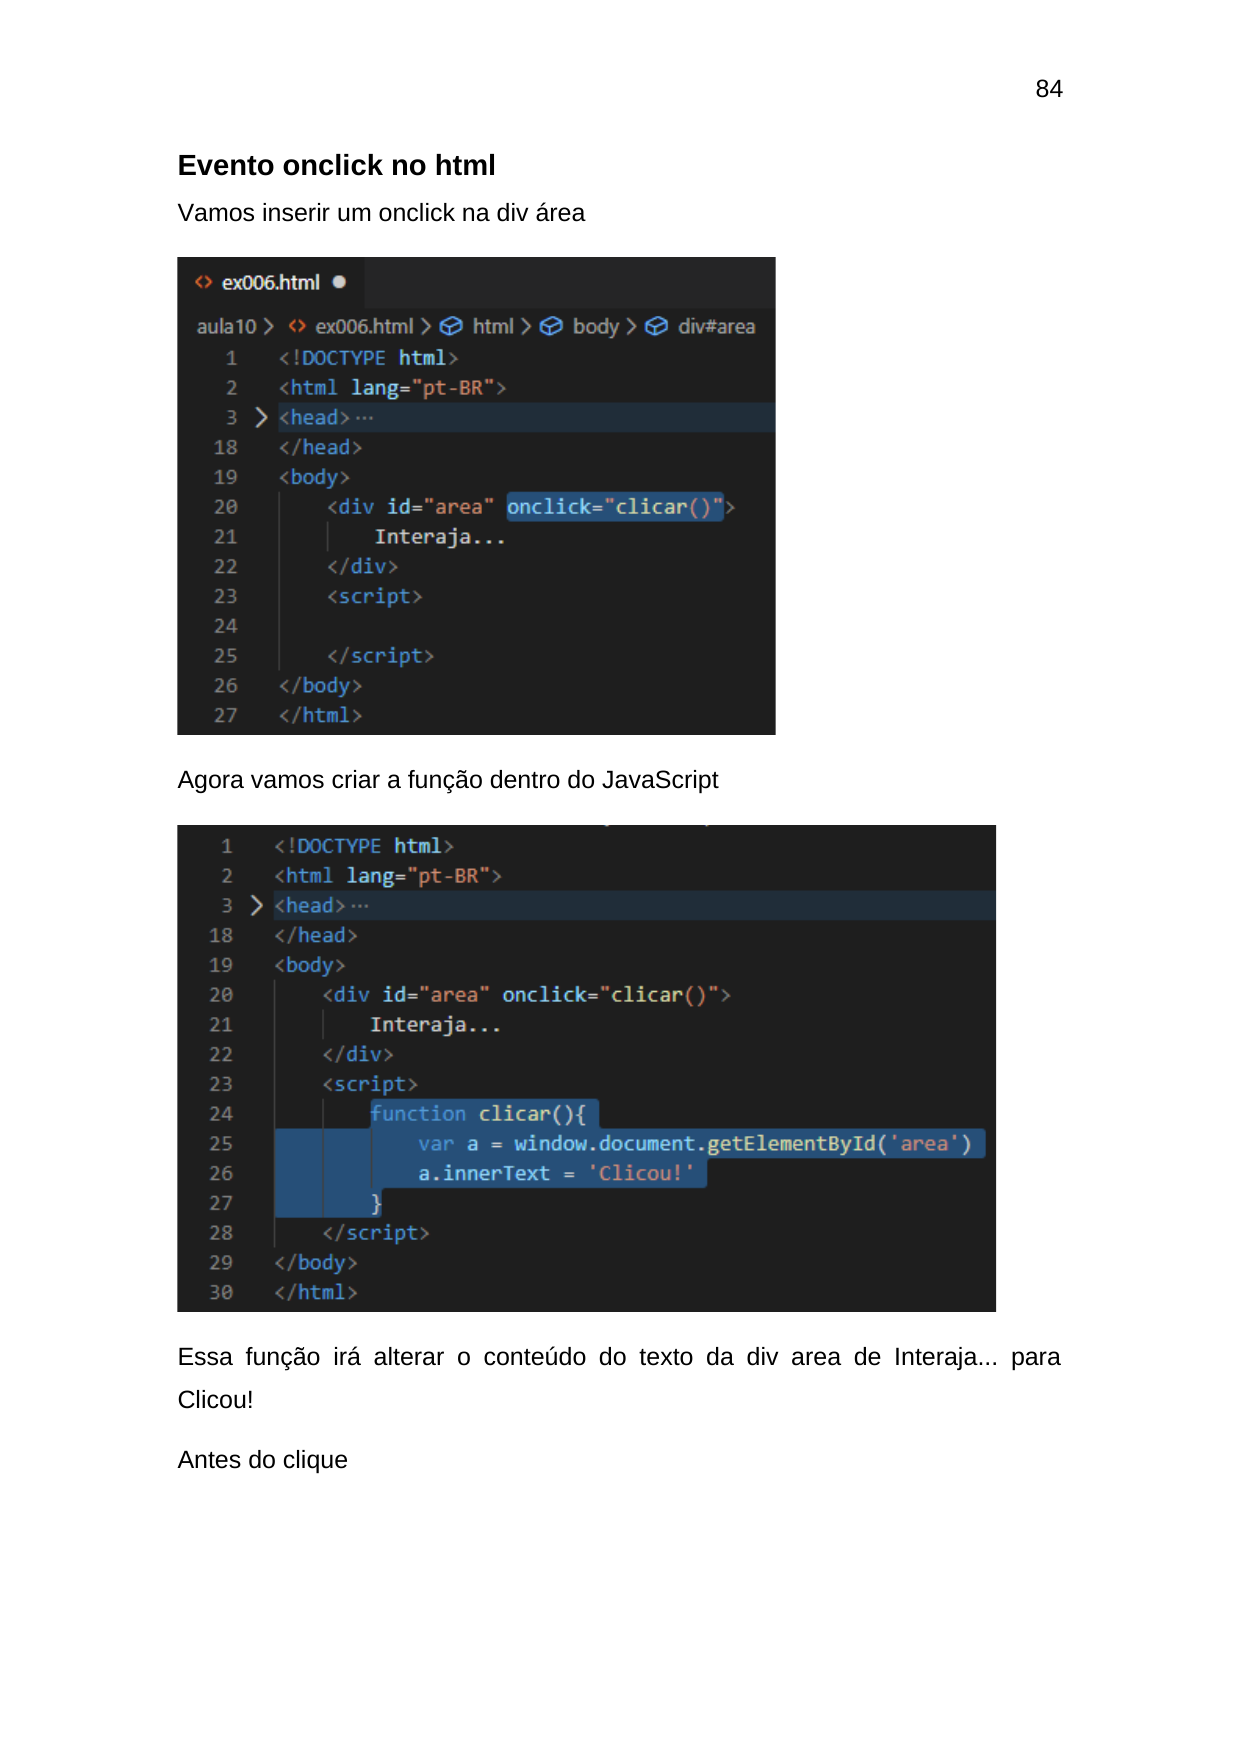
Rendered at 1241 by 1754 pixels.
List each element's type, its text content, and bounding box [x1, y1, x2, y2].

subtitle Evento onclick no html [177, 148, 1063, 181]
text Antes do clique [177, 1445, 1063, 1474]
text Agora vamos criar a função dentro do JavaScript [177, 765, 1063, 794]
text Vamos inserir um onclick na div área [177, 198, 1063, 227]
text Essa função irá alterar o conteúdo do texto da div area de Interaja... para Clicou! [177, 1342, 1063, 1414]
